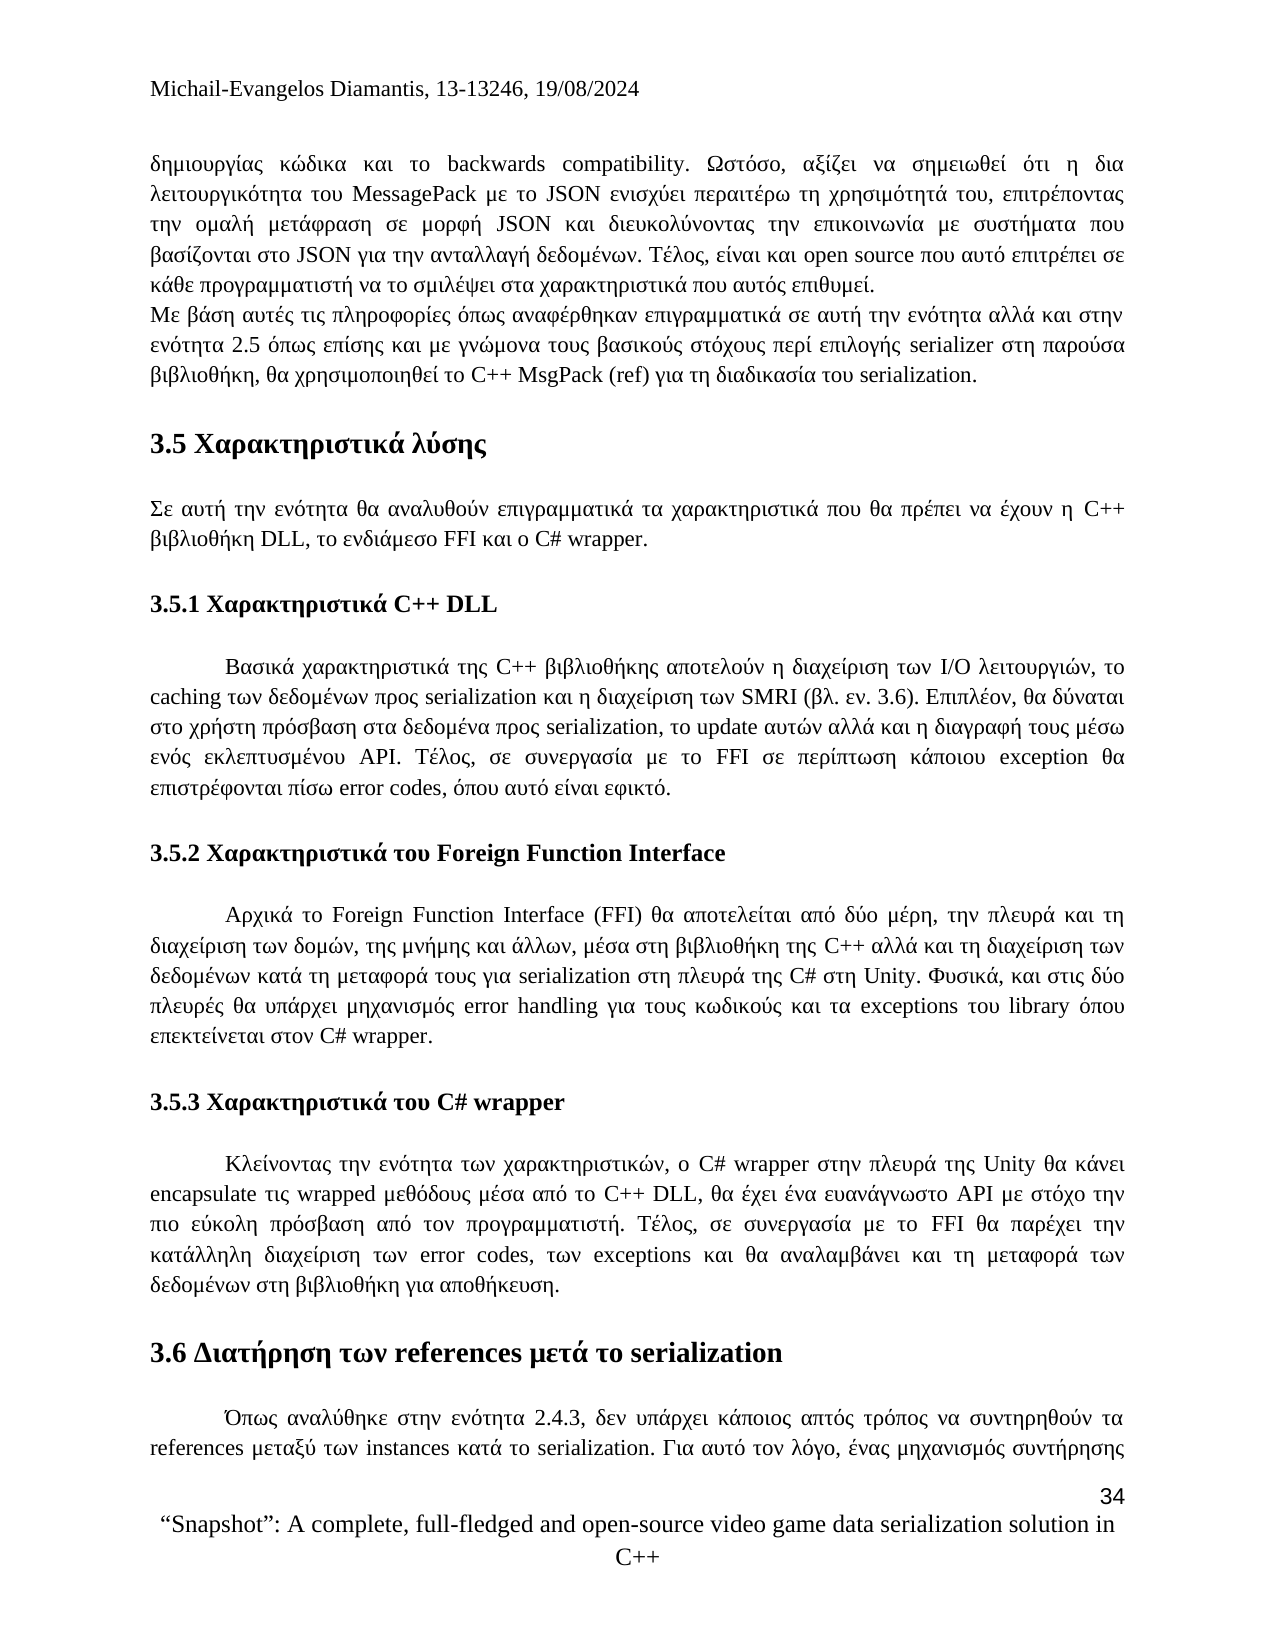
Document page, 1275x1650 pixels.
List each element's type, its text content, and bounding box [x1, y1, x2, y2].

subtitle 3.5.3 Χαρακτηριστικά του C# wrapper [150, 1087, 1125, 1116]
subtitle 3.5 Χαρακτηριστικά λύσης [150, 426, 1125, 459]
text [150, 1404, 1125, 1461]
subtitle 3.6 Διατήρηση των references μετά το serialization [150, 1336, 1125, 1369]
subtitle 3.5.2 Χαρακτηριστικά του Foreign Function Interface [150, 838, 1125, 867]
subtitle 3.5.1 Χαρακτηριστικά C++ DLL [150, 589, 1125, 618]
text Με βάση αυτές τις πληροφορίες όπως αναφέρθηκαν επιγραμματικά σε αυτή την ενότητα αλλά και στην ενότητα 2.5 όπως επίσης και με γνώμονα τους βασικούς στόχους περί επιλογής serializer στη παρούσα βιβλιοθήκη, θα χρησιμοποιηθεί το C++ MsgPack (ref) για τη διαδικασία του serialization. [150, 301, 1125, 388]
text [150, 150, 1125, 297]
text Κλείνοντας την ενότητα των χαρακτηριστικών, ο C# wrapper στην πλευρά της Unity θα κάνει encapsulate τις wrapped μεθόδους μέσα από το C++ DLL, θα έχει ένα ευανάγνωστο API με στόχο την πιο εύκολη πρόσβαση από τον προγραμματιστή. Τέλος, σε συνεργασία με το FFI θα παρέχει την κατάλληλη διαχείριση των error codes, των exceptions και θα αναλαμβάνει και τη μεταφορά των δεδομένων στη βιβλιοθήκη για αποθήκευση. [150, 1150, 1125, 1297]
text Αρχικά το Foreign Function Interface (FFI) θα αποτελείται από δύο μέρη, την πλευρά και τη διαχείριση των δομών, της μνήμης και άλλων, μέσα στη βιβλιοθήκη της C++ αλλά και τη διαχείριση των δεδομένων κατά τη μεταφορά τους για serialization στη πλευρά της C# στη Unity. Φυσικά, και στις δύο πλευρές θα υπάρχει μηχανισμός error handling για τους κωδικούς και τα exceptions του library όπου επεκτείνεται στον C# wrapper. [150, 901, 1125, 1049]
text Βασικά χαρακτηριστικά της C++ βιβλιοθήκης αποτελούν η διαχείριση των I/O λειτουργιών, το caching των δεδομένων προς serialization και η διαχείριση των SMRI (βλ. εν. 3.6). Επιπλέον, θα δύναται στο χρήστη πρόσβαση στα δεδομένα προς serialization, το update αυτών αλλά και η διαγραφή τους μέσω ενός εκλεπτυσμένου API. Τέλος, σε συνεργασία με το FFI σε περίπτωση κάποιου exception θα επιστρέφονται πίσω error codes, όπου αυτό είναι εφικτό. [150, 653, 1125, 800]
text Σε αυτή την ενότητα θα αναλυθούν επιγραμματικά τα χαρακτηριστικά που θα πρέπει να έχουν η C++ βιβλιοθήκη DLL, το ενδιάμεσο FFI και ο C# wrapper. [150, 495, 1125, 551]
